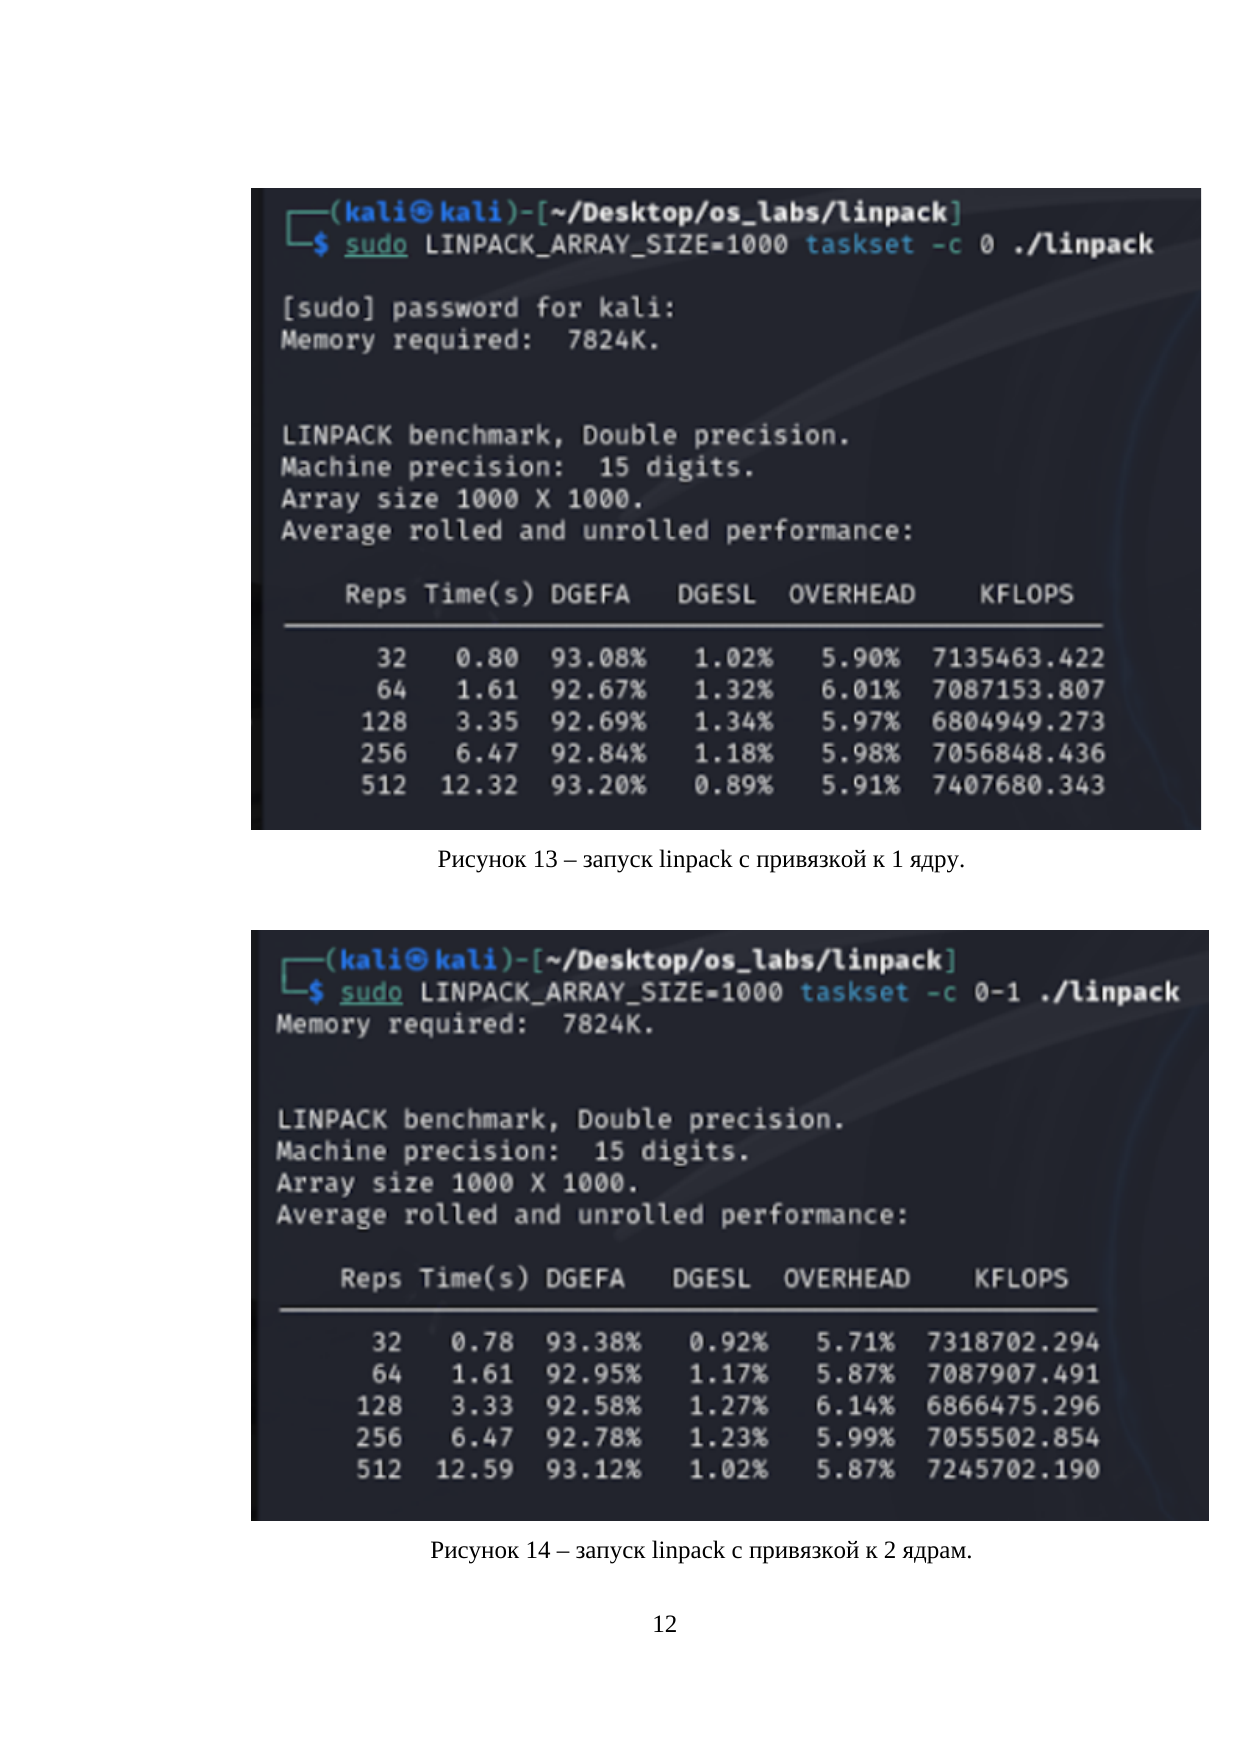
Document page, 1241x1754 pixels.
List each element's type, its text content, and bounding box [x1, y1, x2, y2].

picture [251, 188, 1202, 830]
picture [251, 930, 1209, 1521]
text Рисунок 14 – запуск linpack с привязкой к 2 ядрам. [177, 1535, 1152, 1564]
text Рисунок 13 – запуск linpack с привязкой к 1 ядру. [177, 844, 1152, 872]
